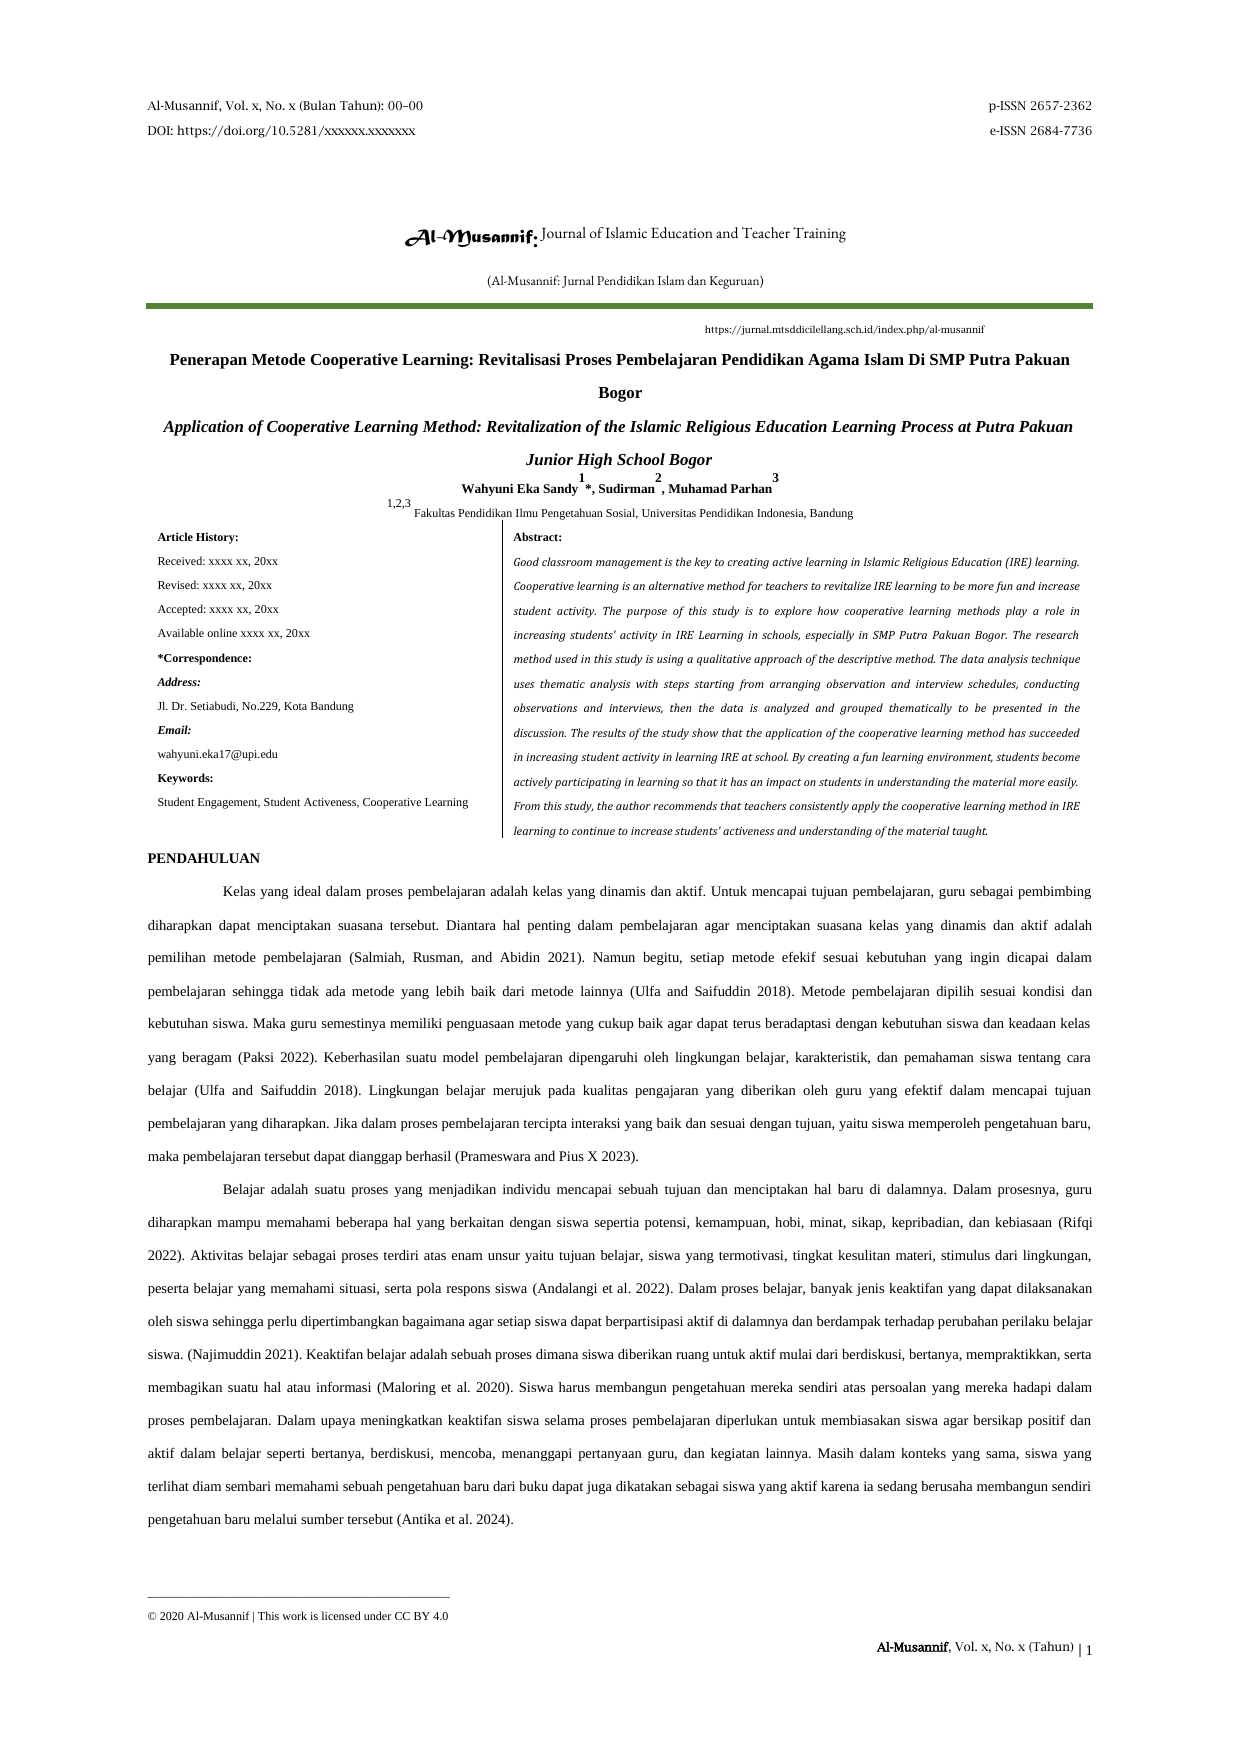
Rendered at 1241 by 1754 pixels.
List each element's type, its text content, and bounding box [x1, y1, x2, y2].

text 1,2,3 Fakultas Pendidikan Ilmu Pengetahuan Sosial, Universitas Pendidikan Indonesia, Bandung [147, 496, 1092, 520]
table_header Al-Musannif: Journal of Islamic Education and Teacher Training (Al-Musannif: Jurnal Pendidikan Islam dan Keguruan) [146, 208, 1093, 303]
table_header Article History: Received: xxxx xx, 20xx Revised: xxxx xx, 20xx Accepted: xxxx xx, 20xx Available online xxxx xx, 20xx *Correspondence: Address: Jl. Dr. Setiabudi, No.229, Kota Bandung Email: wahyuni.eka17@upi.edu Keywords: Student Engagement, Student Activeness, Cooperative Learning [146, 520, 502, 838]
text Kelas yang ideal dalam proses pembelajaran adalah kelas yang dinamis dan aktif. Untuk mencapai tujuan pembelajaran, guru sebagai pembimbing diharapkan dapat menciptakan suasana tersebut. Diantara hal penting dalam pembelajaran agar menciptakan suasana kelas yang dinamis dan aktif adalah pemilihan metode pembelajaran (Salmiah, Rusman, and Abidin 2021). Namun begitu, setiap metode efekif sesuai kebutuhan yang ingin dicapai dalam pembelajaran sehingga tidak ada metode yang lebih baik dari metode lainnya (Ulfa and Saifuddin 2018). Metode pembelajaran dipilih sesuai kondisi dan kebutuhan siswa. Maka guru semestinya memiliki penguasaan metode yang cukup baik agar dapat terus beradaptasi dengan kebutuhan siswa dan keadaan kelas yang beragam (Paksi 2022). Keberhasilan suatu model pembelajaran dipengaruhi oleh lingkungan belajar, karakteristik, dan pemahaman siswa tentang cara belajar (Ulfa and Saifuddin 2018). Lingkungan belajar merujuk pada kualitas pengajaran yang diberikan oleh guru yang efektif dalam mencapai tujuan pembelajaran yang diharapkan. Jika dalam proses pembelajaran tercipta interaksi yang baik dan sesuai dengan tujuan, yaitu siswa memperoleh pengetahuan baru, maka pembelajaran tersebut dapat dianggap berhasil (Prameswara and Pius X 2023). [148, 871, 1092, 1164]
text Belajar adalah suatu proses yang menjadikan individu mencapai sebuah tujuan dan menciptakan hal baru di dalamnya. Dalam prosesnya, guru diharapkan mampu memahami beberapa hal yang berkaitan dengan siswa sepertia potensi, kemampuan, hobi, minat, sikap, kepribadian, dan kebiasaan (Rifqi 2022). Aktivitas belajar sebagai proses terdiri atas enam unsur yaitu tujuan belajar, siswa yang termotivasi, tingkat kesulitan materi, stimulus dari lingkungan, peserta belajar yang memahami situasi, serta pola respons siswa (Andalangi et al. 2022). Dalam proses belajar, banyak jenis keaktifan yang dapat dilaksanakan oleh siswa sehingga perlu dipertimbangkan bagaimana agar setiap siswa dapat berpartisipasi aktif di dalamnya dan berdampak terhadap perubahan perilaku belajar siswa. (Najimuddin 2021). Keaktifan belajar adalah sebuah proses dimana siswa diberikan ruang untuk aktif mulai dari berdiskusi, bertanya, mempraktikkan, serta membagikan suatu hal atau informasi (Maloring et al. 2020). Siswa harus membangun pengetahuan mereka sendiri atas persoalan yang mereka hadapi dalam proses pembelajaran. Dalam upaya meningkatkan keaktifan siswa selama proses pembelajaran diperlukan untuk membiasakan siswa agar bersikap positif dan aktif dalam belajar seperti bertanya, berdiskusi, mencoba, menanggapi pertanyaan guru, dan kegiatan lainnya. Masih dalam konteks yang sama, siswa yang terlihat diam sembari memahami sebuah pengetahuan baru dari buku dapat juga dikatakan sebagai siswa yang aktif karena ia sedang berusaha membangun sendiri pengetahuan baru melalui sumber tersebut (Antika et al. 2024). [148, 1168, 1092, 1527]
text Application of Cooperative Learning Method: Revitalization of the Islamic Religious Education Learning Process at Putra Pakuan Junior High School Bogor [147, 402, 1092, 469]
text Wahyuni Eka Sandy1*, Sudirman2, Muhamad Parhan3 [147, 470, 1092, 496]
text Penerapan Metode Cooperative Learning: Revitalisasi Proses Pembelajaran Pendidikan Agama Islam Di SMP Putra Pakuan Bogor [147, 335, 1092, 402]
text PENDAHULUAN [147, 838, 1092, 867]
text https://jurnal.mtsddicilellang.sch.id/index.php/al-musannif [147, 316, 985, 335]
table_header Abstract: Good classroom management is the key to creating active learning in Islamic Religious Education (IRE) learning. Cooperative learning is an alternative method for teachers to revitalize IRE learning to be more fun and increase student activity. The purpose of this study is to explore how cooperative learning methods play a role in increasing students' activity in IRE Learning in schools, especially in SMP Putra Pakuan Bogor. The research method used in this study is using a qualitative approach of the descriptive method. The data analysis technique uses thematic analysis with steps starting from arranging observation and interview schedules, conducting observations and interviews, then the data is analyzed and grouped thematically to be presented in the discussion. The results of the study show that the application of the cooperative learning method has succeeded in increasing student activity in learning IRE at school. By creating a fun learning environment, students become actively participating in learning so that it has an impact on students in understanding the material more easily. From this study, the author recommends that teachers consistently apply the cooperative learning method in IRE learning to continue to increase students' activeness and understanding of the material taught. [503, 520, 1094, 838]
